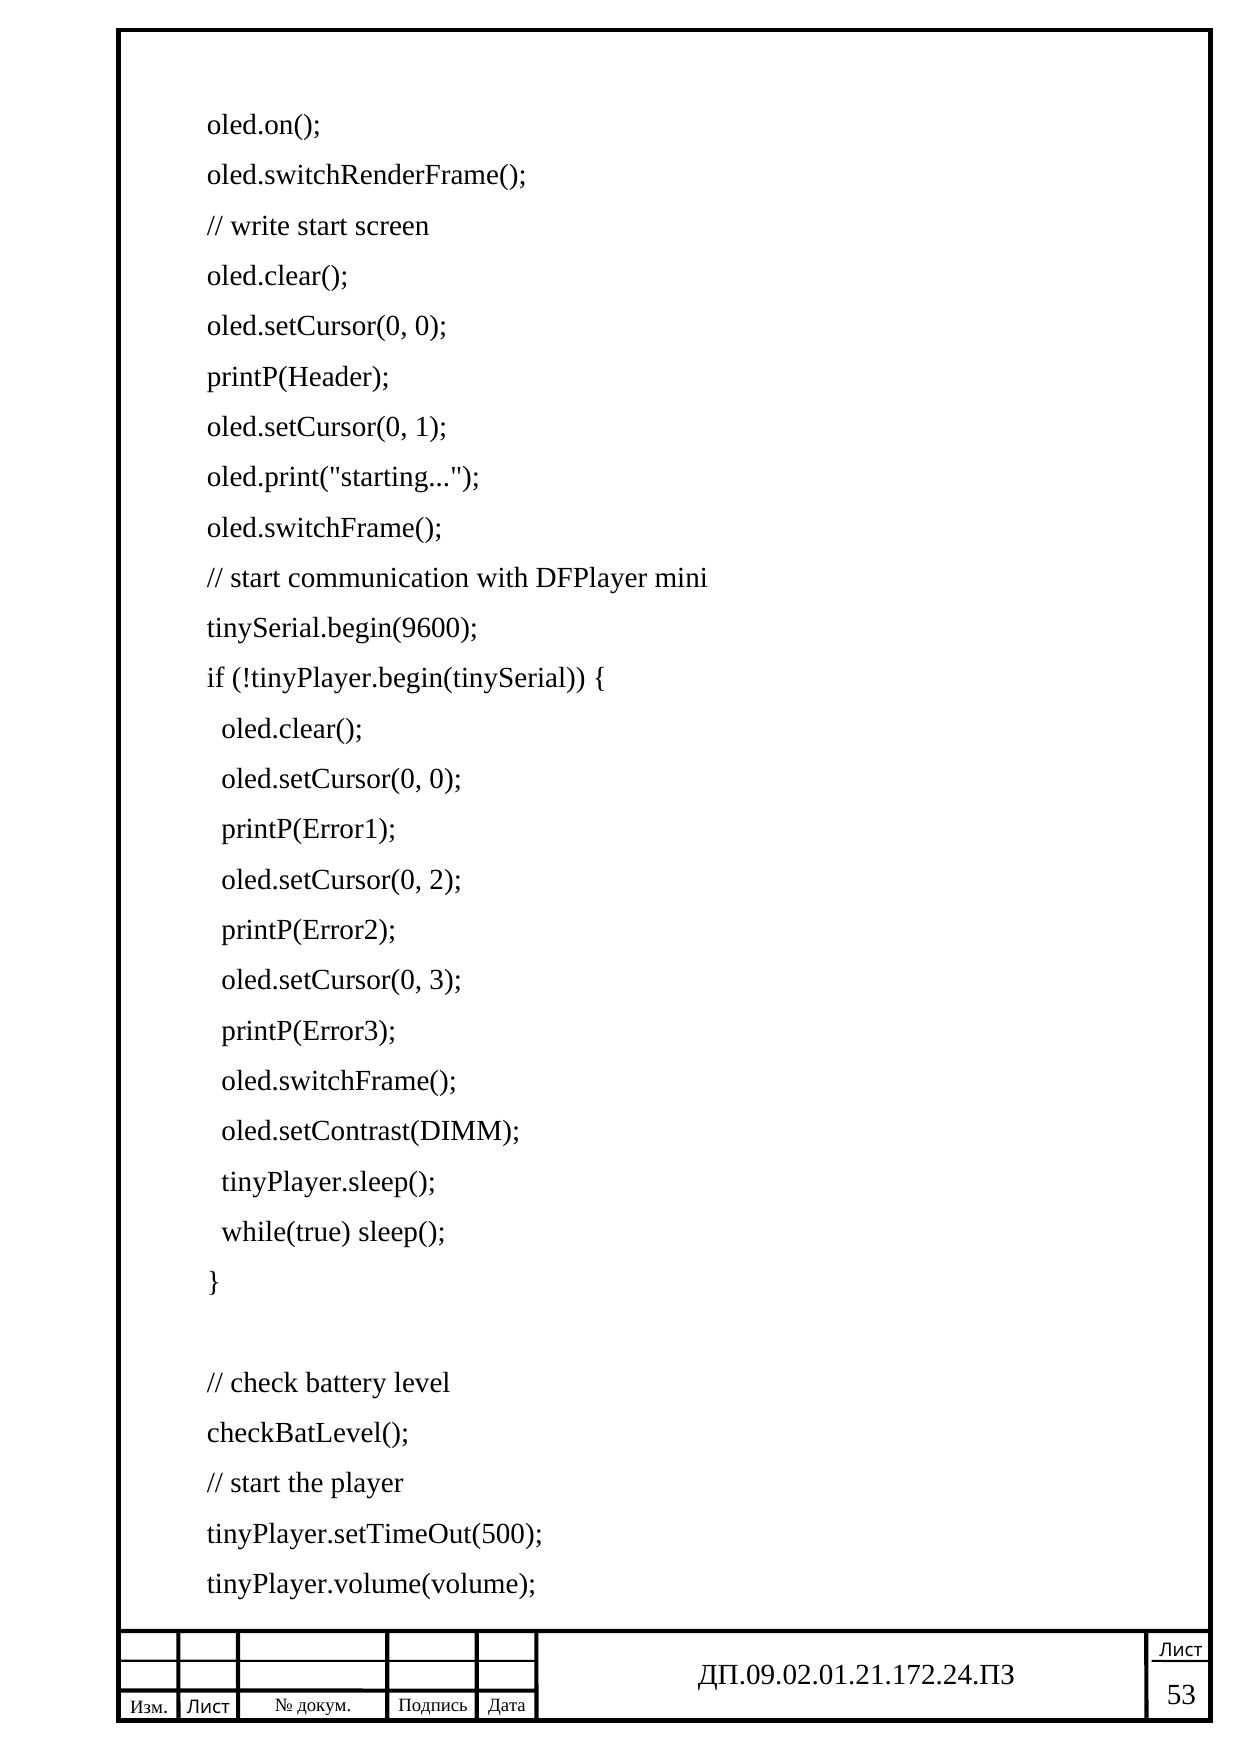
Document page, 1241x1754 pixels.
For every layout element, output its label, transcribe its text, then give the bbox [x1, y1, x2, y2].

text tinyPlayer.sleep(); [148, 1164, 1181, 1197]
text oled.setContrast(DIMM); [148, 1113, 1181, 1147]
text oled.setCursor(0, 0); [148, 761, 1181, 795]
text tinySerial.begin(9600); [148, 610, 1181, 644]
text // write start screen [148, 208, 1181, 241]
text oled.switchFrame(); [148, 510, 1181, 543]
text tinyPlayer.setTimeOut(500); [148, 1516, 1181, 1549]
text if (!tinyPlayer.begin(tinySerial)) { [148, 661, 1181, 694]
text printP(Error3); [148, 1013, 1181, 1046]
text oled.clear(); [148, 711, 1181, 744]
text oled.clear(); [148, 258, 1181, 292]
text // check battery level [148, 1365, 1181, 1398]
text oled.setCursor(0, 0); [148, 308, 1181, 342]
text } [148, 1264, 1181, 1298]
text checkBatLevel(); [148, 1415, 1181, 1449]
text printP(Error1); [148, 812, 1181, 845]
text // start communication with DFPlayer mini [148, 560, 1181, 593]
text oled.setCursor(0, 2); [148, 862, 1181, 895]
text oled.switchFrame(); [148, 1063, 1181, 1097]
text printP(Header); [148, 359, 1181, 392]
text // start the player [148, 1466, 1181, 1499]
text tinyPlayer.volume(volume); [148, 1566, 1181, 1600]
text oled.switchRenderFrame(); [148, 157, 1181, 191]
text oled.setCursor(0, 3); [148, 962, 1181, 996]
text while(true) sleep(); [148, 1214, 1181, 1248]
text oled.on(); [148, 107, 1181, 141]
text oled.print("starting..."); [148, 459, 1181, 493]
text oled.setCursor(0, 1); [148, 409, 1181, 443]
text printP(Error2); [148, 912, 1181, 946]
